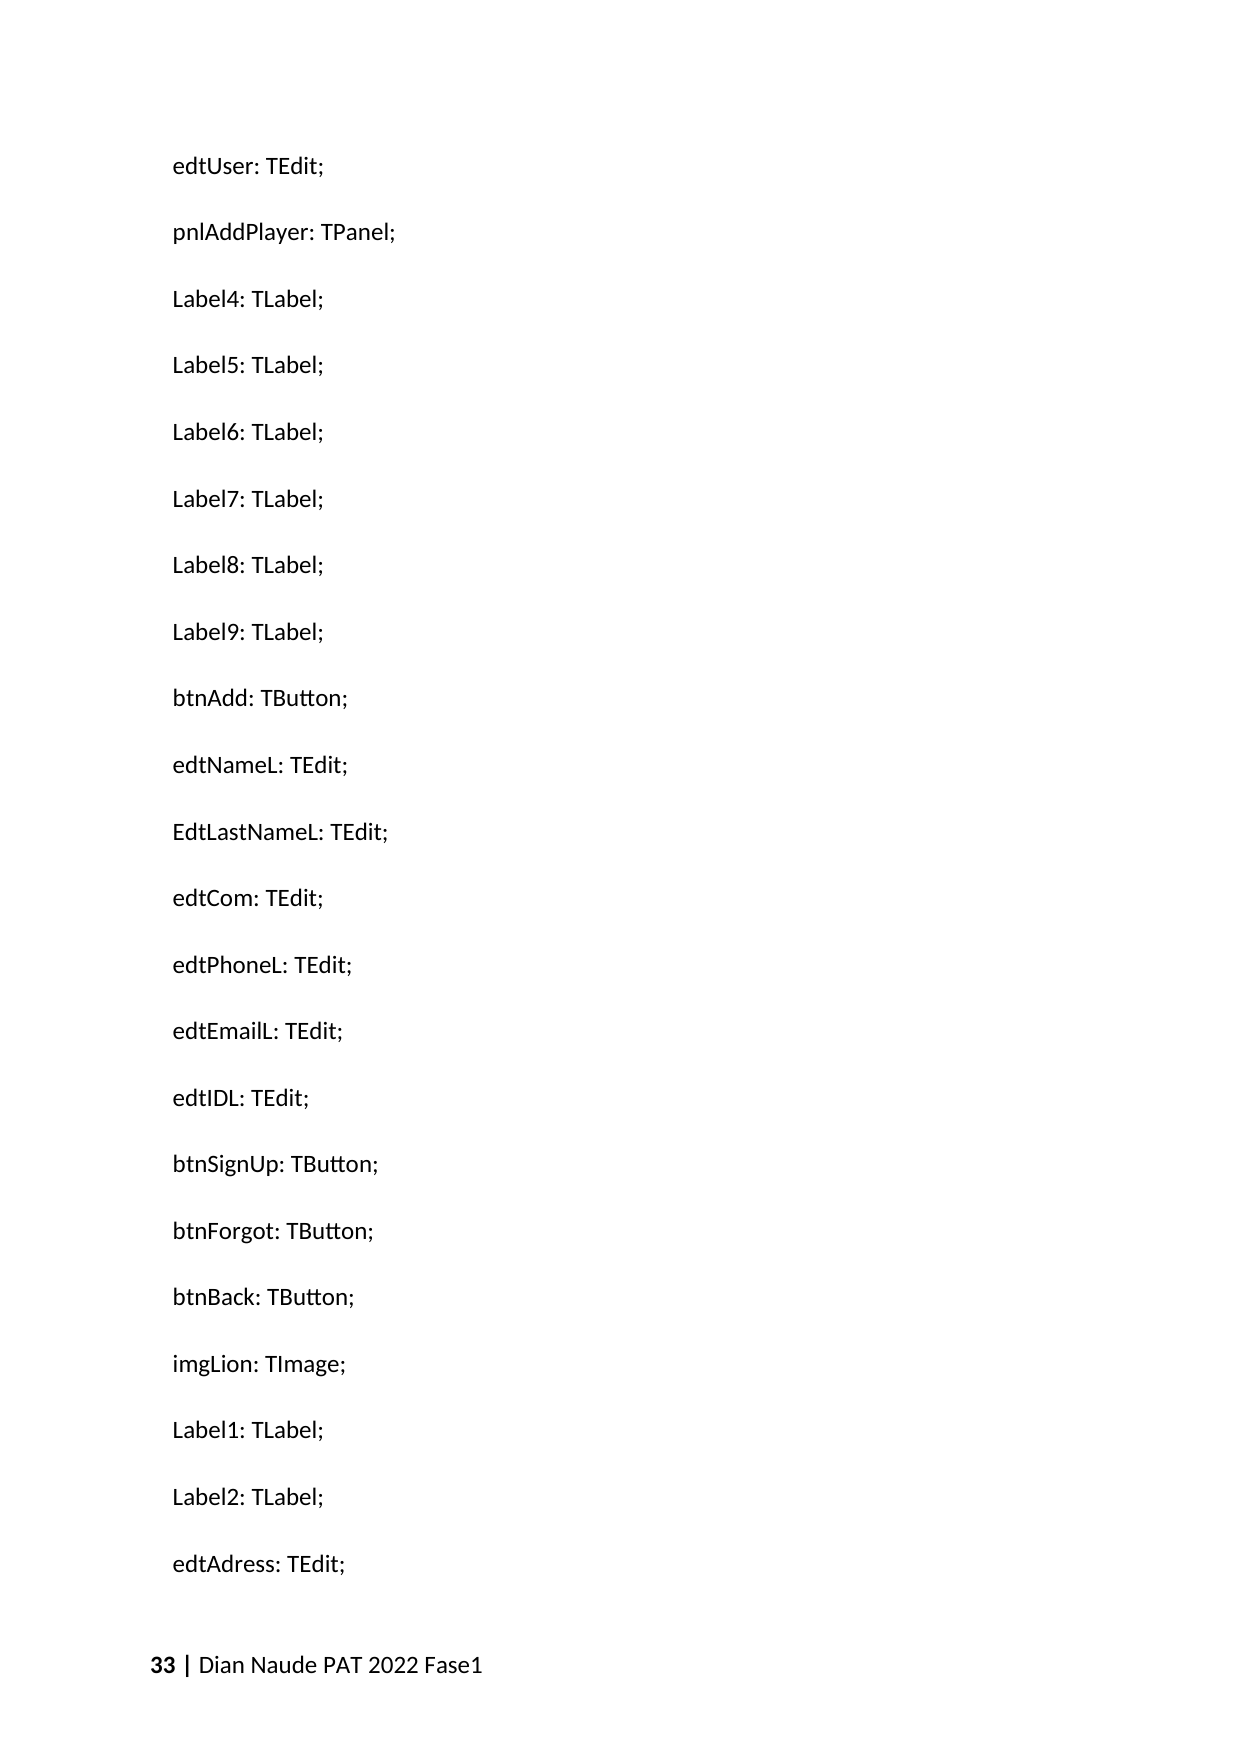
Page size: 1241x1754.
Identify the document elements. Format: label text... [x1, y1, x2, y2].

text Label7: TLabel; [150, 483, 1090, 513]
text btnBack: TButton; [150, 1282, 1090, 1312]
text Label9: TLabel; [150, 616, 1090, 646]
text btnSignUp: TButton; [150, 1148, 1090, 1179]
text Label4: TLabel; [150, 283, 1090, 314]
text btnForgot: TButton; [150, 1215, 1090, 1246]
text Label5: TLabel; [150, 350, 1090, 380]
text EdtLastNameL: TEdit; [150, 816, 1090, 846]
text Label6: TLabel; [150, 416, 1090, 447]
text btnAdd: TButton; [150, 682, 1090, 713]
text imgLion: TImage; [150, 1348, 1090, 1379]
text Label2: TLabel; [150, 1481, 1090, 1512]
text Label1: TLabel; [150, 1415, 1090, 1445]
text edtUser: TEdit; [150, 150, 1090, 181]
text edtCom: TEdit; [150, 882, 1090, 913]
text edtPhoneL: TEdit; [150, 949, 1090, 979]
text edtEmailL: TEdit; [150, 1015, 1090, 1046]
text edtAdress: TEdit; [150, 1548, 1090, 1578]
text pnlAddPlayer: TPanel; [150, 217, 1090, 247]
text Label8: TLabel; [150, 549, 1090, 580]
text edtIDL: TEdit; [150, 1082, 1090, 1112]
text edtNameL: TEdit; [150, 749, 1090, 779]
